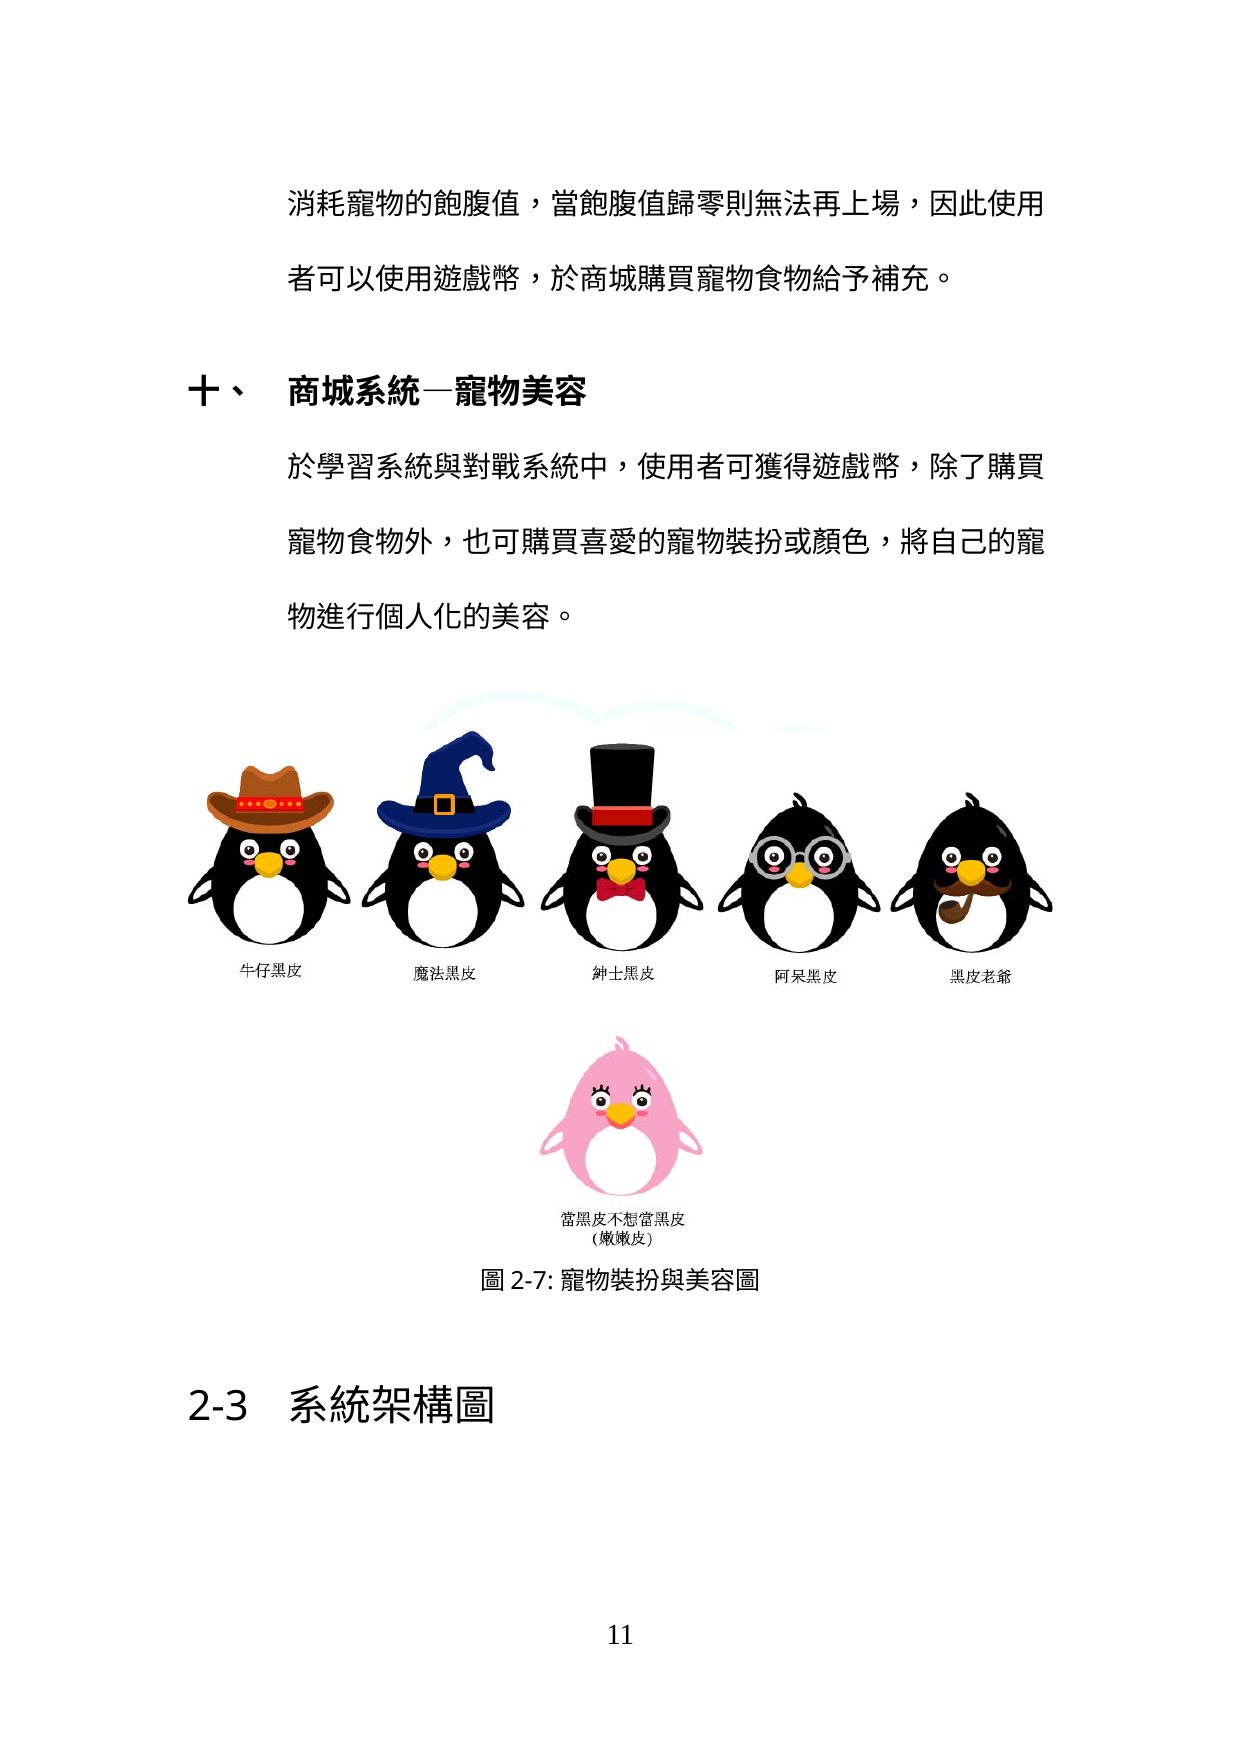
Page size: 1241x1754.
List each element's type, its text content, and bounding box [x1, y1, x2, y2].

text 2-3 系統架構圖 [187, 1364, 1053, 1439]
picture [187, 731, 1053, 1248]
text 十、 商城系統—寵物美容 [187, 352, 1053, 427]
text 於學習系統與對戰系統中，使用者可獲得遊戲幣，除了購買寵物食物外，也可購買喜愛的寵物裝扮或顏色，將自己的寵物進行個人化的美容。 [287, 427, 1053, 652]
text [287, 164, 1053, 314]
